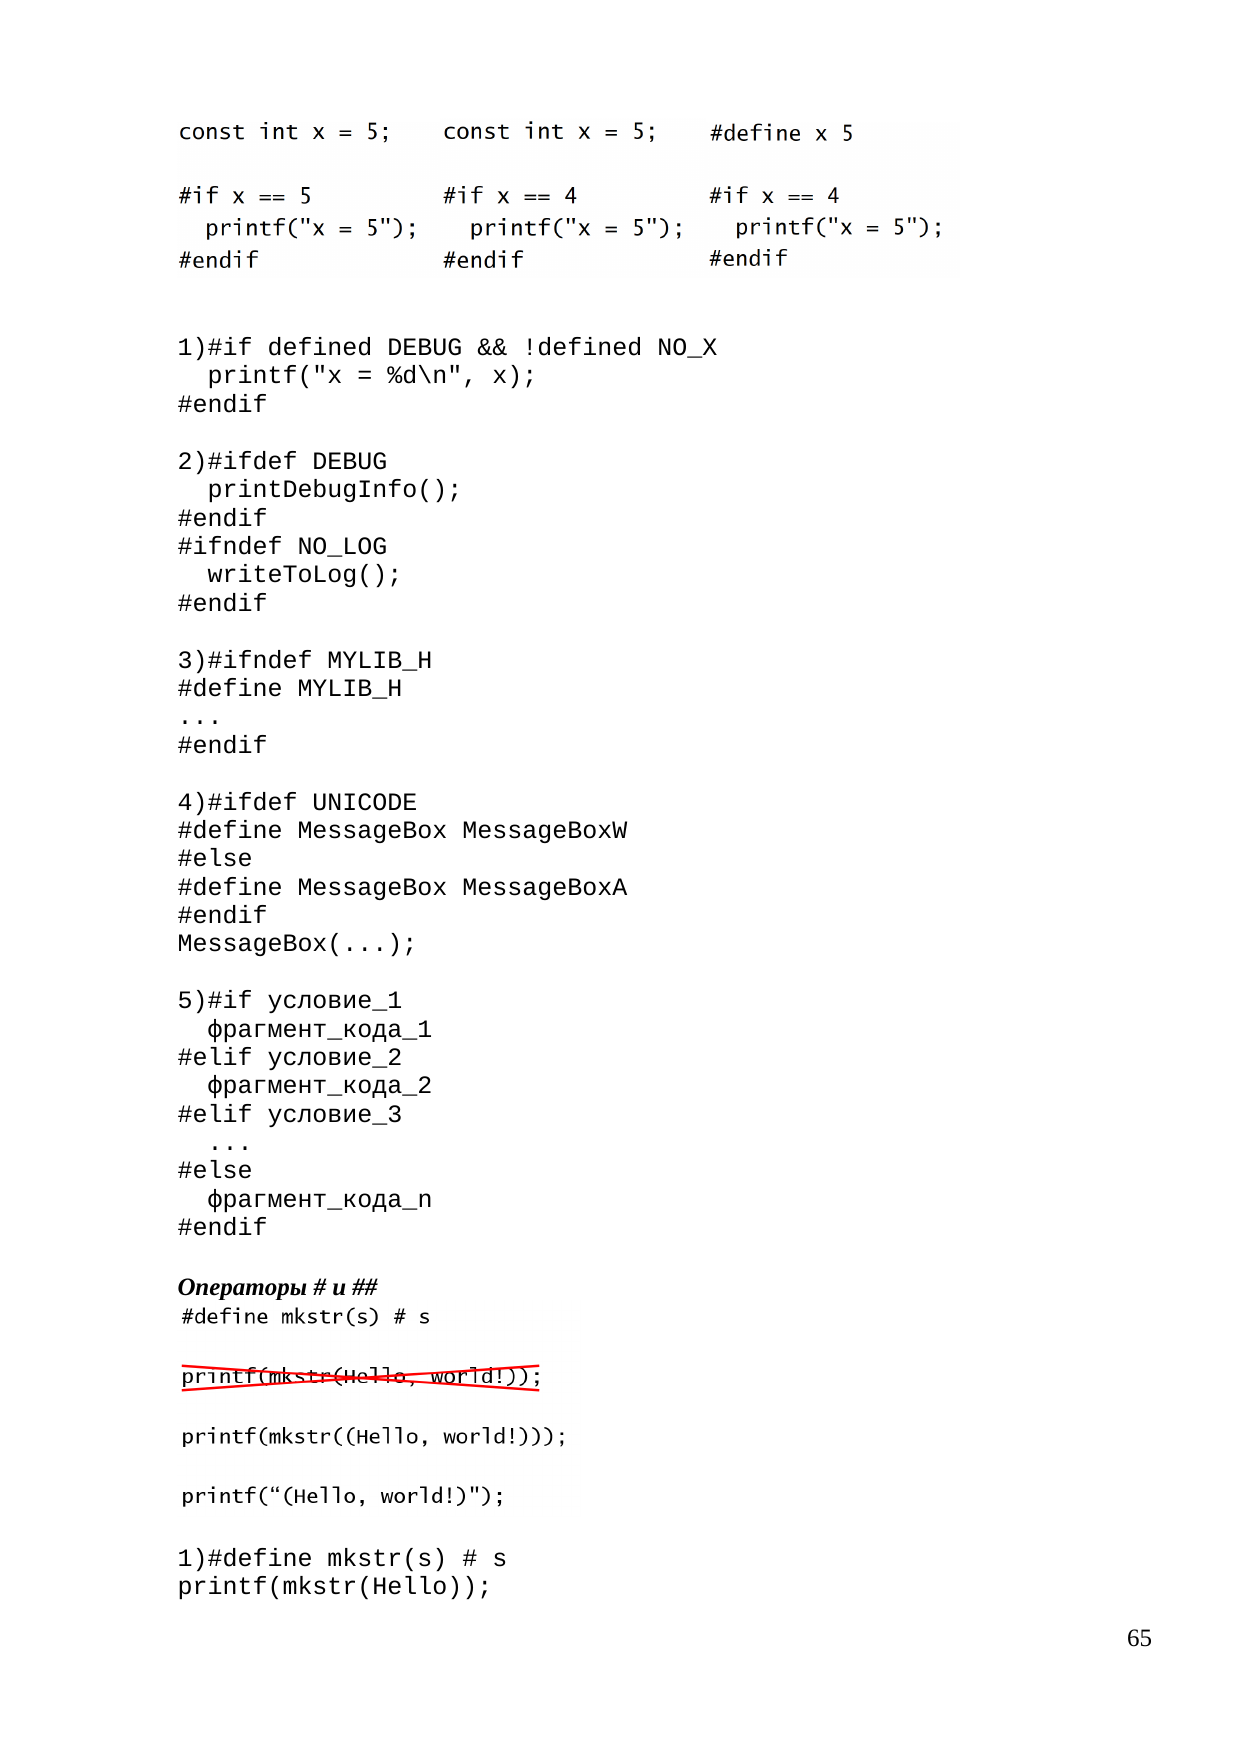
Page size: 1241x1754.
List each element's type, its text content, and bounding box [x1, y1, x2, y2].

text фрагмент_кода_2 [177, 1073, 1152, 1101]
text 1)#define mkstr(s) # s [177, 1545, 1152, 1574]
text #else [177, 846, 1152, 874]
text ... [177, 1130, 1152, 1158]
text #elif условие_2 [177, 1045, 1152, 1073]
text #endif [177, 590, 1152, 618]
text MessageBox(...); [177, 931, 1152, 959]
text printDebugInfo(); [177, 477, 1152, 505]
text 3)#ifndef MYLIB_H [177, 647, 1152, 676]
text 5)#if условие_1 [177, 988, 1152, 1016]
text #endif [177, 505, 1152, 533]
text 2)#ifdef DEBUG [177, 448, 1152, 477]
text #endif [177, 1215, 1152, 1243]
text #else [177, 1158, 1152, 1186]
text #endif [177, 391, 1152, 420]
text 4)#ifdef UNICODE [177, 789, 1152, 818]
text Операторы # и ## [177, 1272, 1152, 1301]
text 1)#if defined DEBUG && !defined NO_X [177, 335, 1152, 363]
text printf(mkstr(Hello)); [177, 1574, 1152, 1602]
text #endif [177, 903, 1152, 931]
picture [177, 1300, 581, 1517]
text printf("x = %d\n", x); [177, 363, 1152, 391]
text writeToLog(); [177, 562, 1152, 590]
text #elif условие_3 [177, 1101, 1152, 1130]
text #ifndef NO_LOG [177, 533, 1152, 562]
text #define MessageBox MessageBoxW [177, 818, 1152, 846]
text фрагмент_кода_1 [177, 1016, 1152, 1045]
picture [177, 118, 960, 278]
text ... [177, 704, 1152, 732]
text #endif [177, 732, 1152, 761]
text #define MYLIB_H [177, 676, 1152, 704]
text фрагмент_кода_n [177, 1186, 1152, 1215]
text #define MessageBox MessageBoxA [177, 874, 1152, 903]
